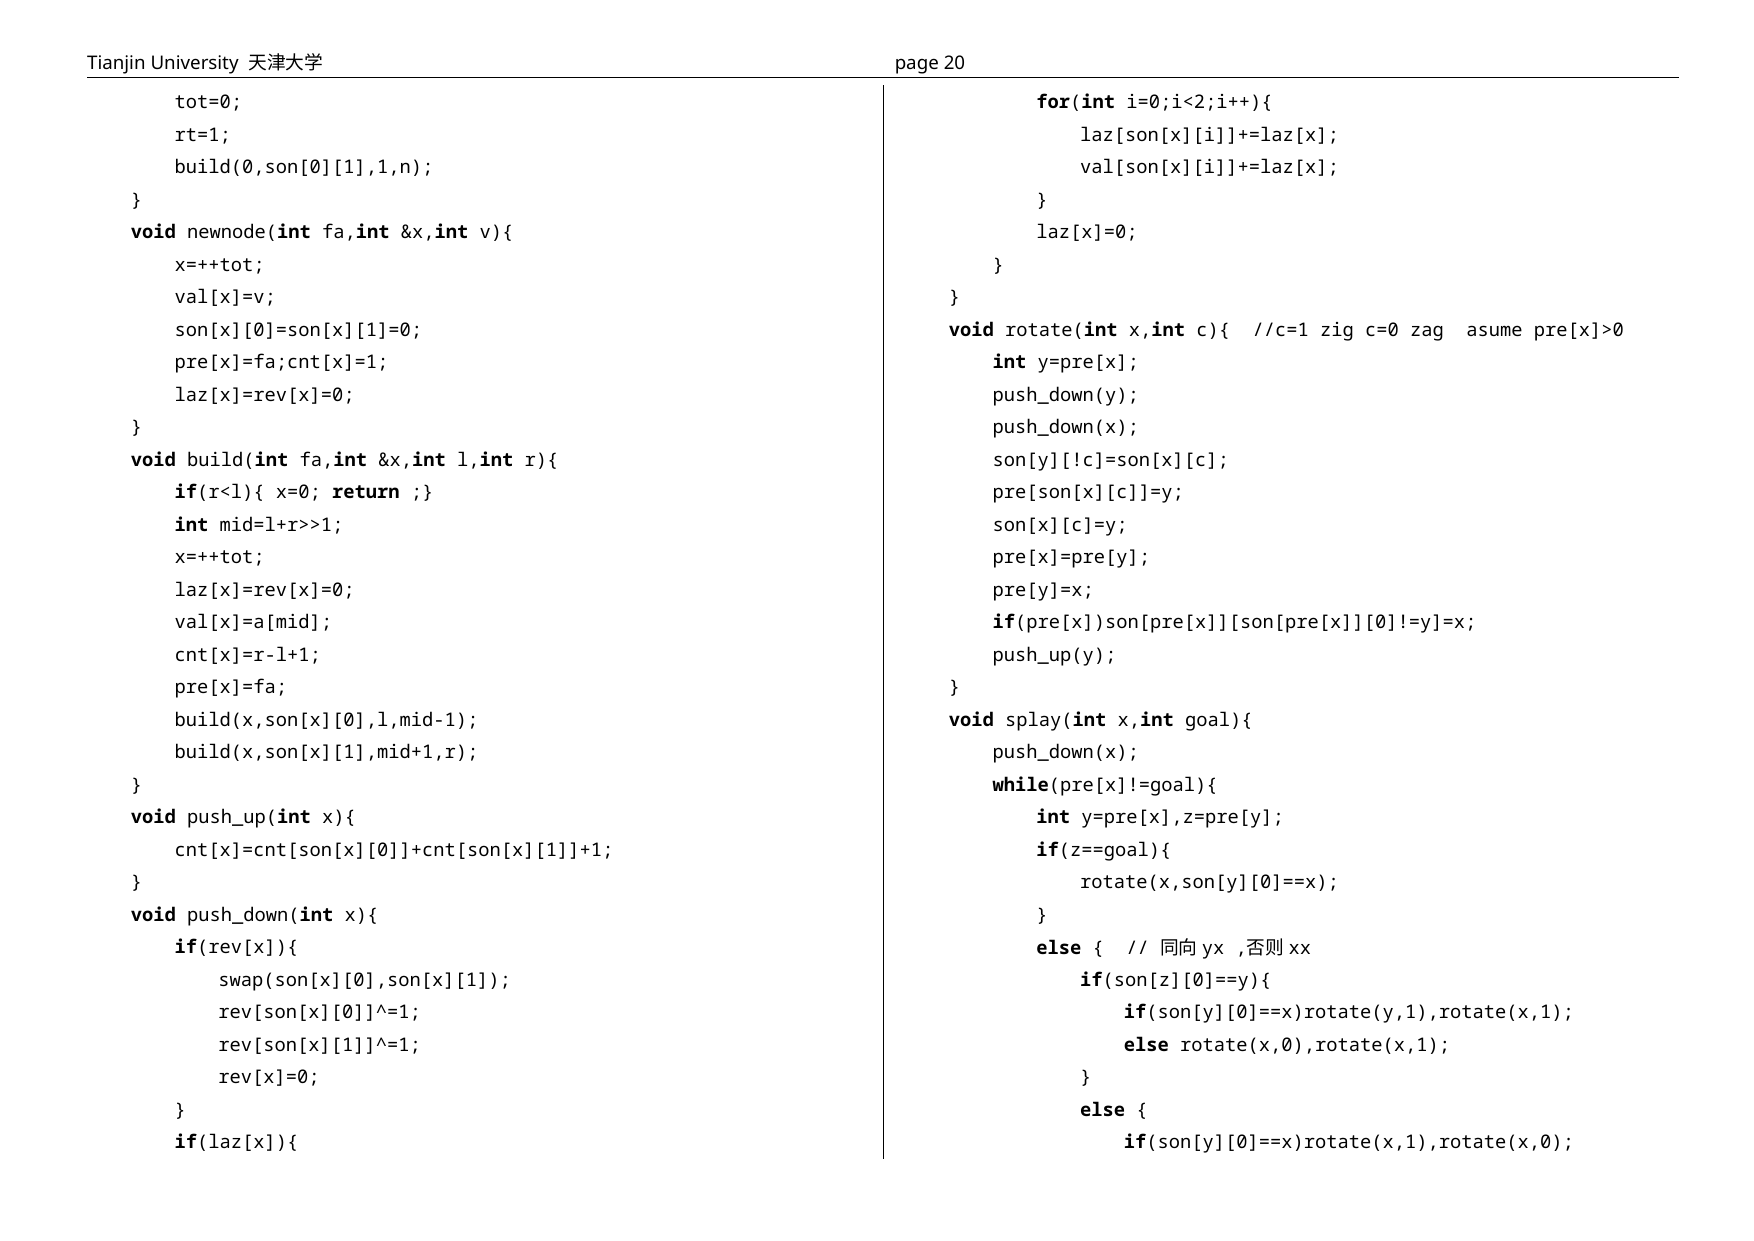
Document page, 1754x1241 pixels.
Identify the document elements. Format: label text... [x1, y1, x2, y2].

text } [905, 248, 1679, 280]
text } [87, 768, 861, 800]
text son[y][!c]=son[x][c]; [905, 443, 1679, 475]
text void build(int fa,int &x,int l,int r){ [87, 443, 861, 475]
text void push_up(int x){ [87, 800, 861, 833]
text } [87, 865, 861, 898]
text int y=pre[x],z=pre[y]; [905, 800, 1679, 833]
text build(x,son[x][1],mid+1,r); [87, 735, 861, 768]
text void push_down(int x){ [87, 898, 861, 930]
text push_down(x); [905, 410, 1679, 443]
text son[x][c]=y; [905, 508, 1679, 540]
text } [905, 280, 1679, 313]
text tot=0; [87, 85, 861, 118]
text if(r<l){ x=0; return ;} [87, 475, 861, 508]
text x=++tot; [87, 540, 861, 573]
text else { [905, 1093, 1679, 1125]
text swap(son[x][0],son[x][1]); [87, 963, 861, 995]
text if(son[z][0]==y){ [905, 963, 1679, 995]
text laz[x]=0; [905, 215, 1679, 248]
text son[x][0]=son[x][1]=0; [87, 313, 861, 345]
text } [87, 183, 861, 215]
text for(int i=0;i<2;i++){ [905, 85, 1679, 118]
text pre[x]=pre[y]; [905, 540, 1679, 573]
text build(0,son[0][1],1,n); [87, 150, 861, 183]
text x=++tot; [87, 248, 861, 280]
text if(pre[x])son[pre[x]][son[pre[x]][0]!=y]=x; [905, 605, 1679, 638]
text if(son[y][0]==x)rotate(y,1),rotate(x,1); [905, 995, 1679, 1028]
text cnt[x]=cnt[son[x][0]]+cnt[son[x][1]]+1; [87, 833, 861, 865]
text pre[y]=x; [905, 573, 1679, 605]
text rev[son[x][1]]^=1; [87, 1028, 861, 1060]
text } [905, 898, 1679, 930]
text if(z==goal){ [905, 833, 1679, 865]
text pre[son[x][c]]=y; [905, 475, 1679, 508]
text int y=pre[x]; [905, 345, 1679, 378]
text while(pre[x]!=goal){ [905, 768, 1679, 800]
text val[x]=a[mid]; [87, 605, 861, 638]
text } [87, 410, 861, 443]
text rotate(x,son[y][0]==x); [905, 865, 1679, 898]
text if(rev[x]){ [87, 930, 861, 963]
text if(son[y][0]==x)rotate(x,1),rotate(x,0); [905, 1125, 1679, 1158]
text void splay(int x,int goal){ [905, 703, 1679, 735]
text void newnode(int fa,int &x,int v){ [87, 215, 861, 248]
text push_down(x); [905, 735, 1679, 768]
text cnt[x]=r-l+1; [87, 638, 861, 670]
text laz[x]=rev[x]=0; [87, 573, 861, 605]
text rev[son[x][0]]^=1; [87, 995, 861, 1028]
text push_up(y); [905, 638, 1679, 670]
text int mid=l+r>>1; [87, 508, 861, 540]
text else { // 同向 yx ,否则 xx [905, 930, 1679, 963]
text } [905, 183, 1679, 215]
text } [905, 1060, 1679, 1093]
text rev[x]=0; [87, 1060, 861, 1093]
text laz[x]=rev[x]=0; [87, 378, 861, 410]
text pre[x]=fa; [87, 670, 861, 703]
text void rotate(int x,int c){ //c=1 zig c=0 zag asume pre[x]>0 [905, 313, 1679, 345]
text } [905, 670, 1679, 703]
text val[x]=v; [87, 280, 861, 313]
text } [87, 1093, 861, 1125]
text push_down(y); [905, 378, 1679, 410]
text else rotate(x,0),rotate(x,1); [905, 1028, 1679, 1060]
text if(laz[x]){ [87, 1125, 861, 1158]
text rt=1; [87, 118, 861, 150]
text laz[son[x][i]]+=laz[x]; [905, 118, 1679, 150]
text pre[x]=fa;cnt[x]=1; [87, 345, 861, 378]
text build(x,son[x][0],l,mid-1); [87, 703, 861, 735]
text val[son[x][i]]+=laz[x]; [905, 150, 1679, 183]
